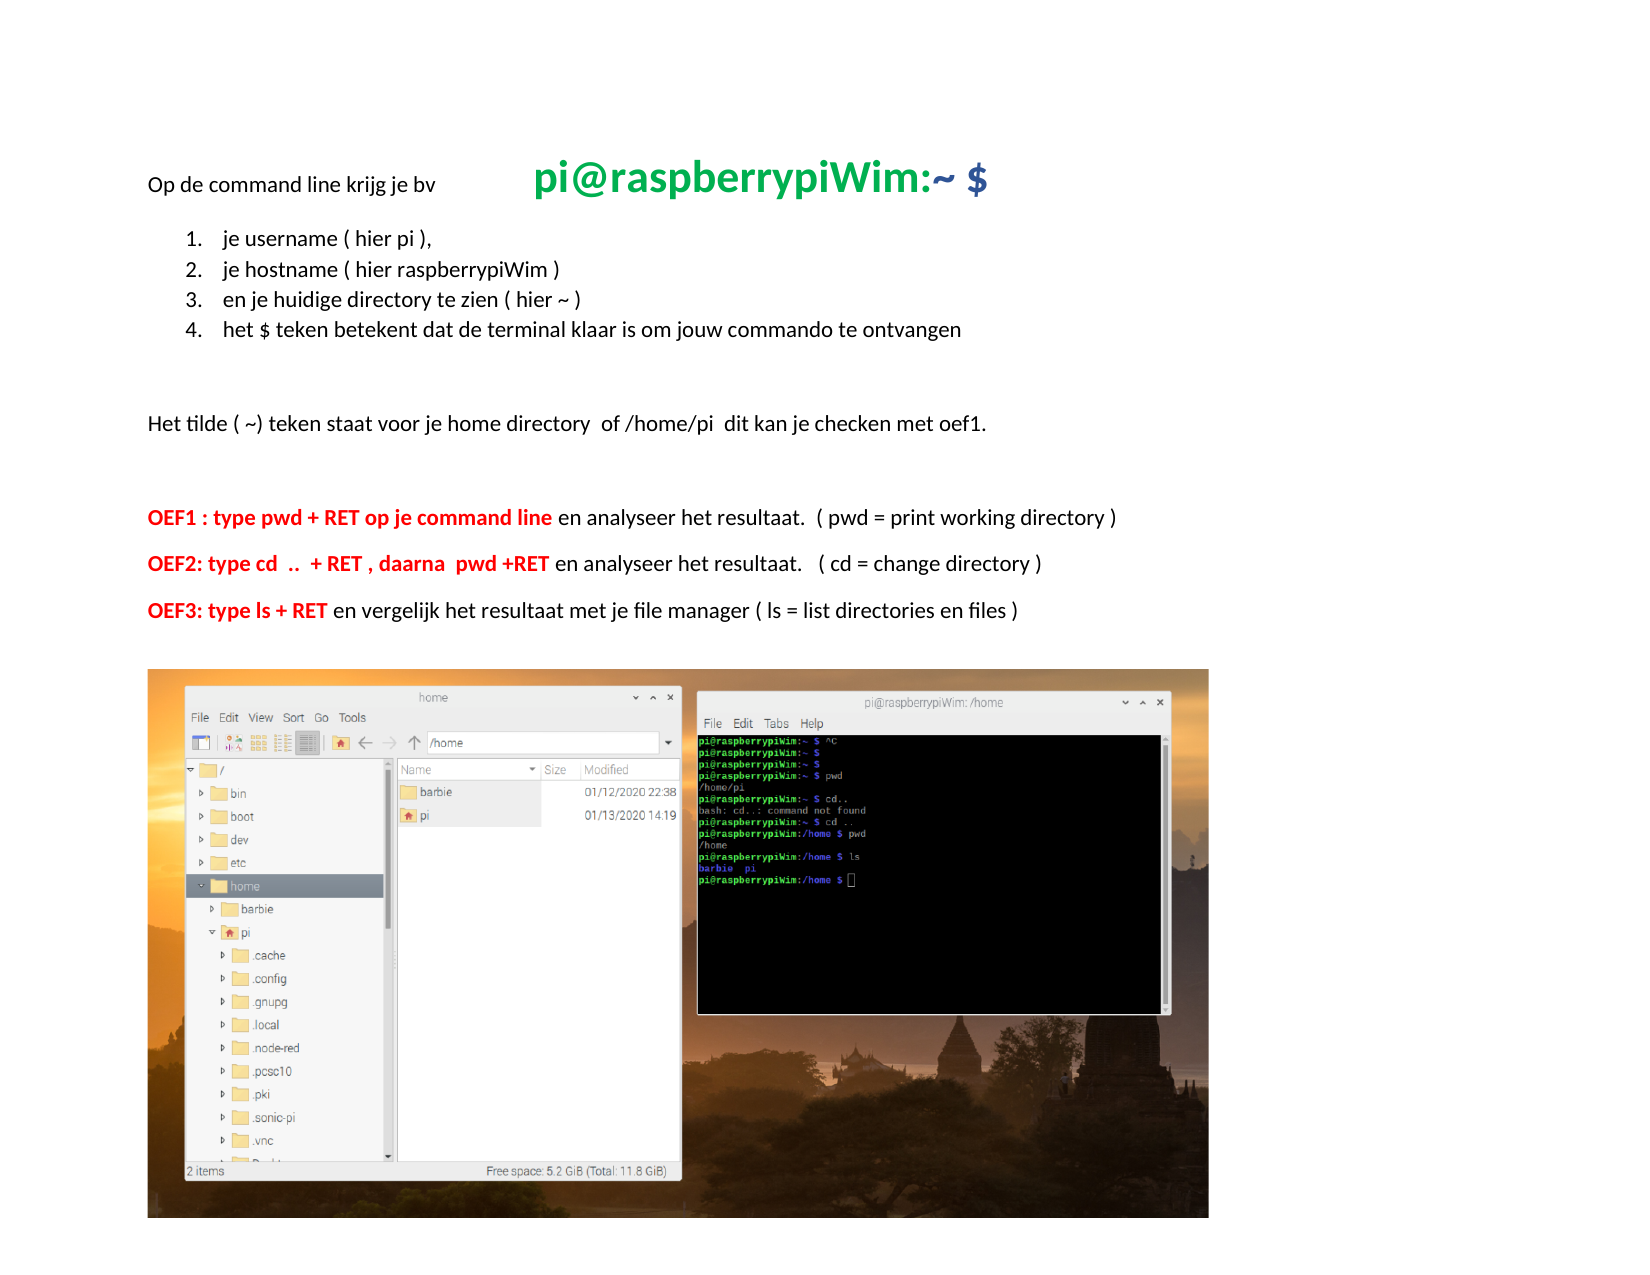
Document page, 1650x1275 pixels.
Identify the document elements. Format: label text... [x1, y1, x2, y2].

text OEF2: type cd .. + RET , daarna pwd +RET en analyseer het resultaat. ( cd = change directory ) [148, 549, 1502, 578]
text OEF1 : type pwd + RET op je command line en analyseer het resultaat. ( pwd = print working directory ) [148, 503, 1502, 531]
picture [147, 669, 1209, 1218]
list je hostname ( hier raspberrypiWim ) [185, 255, 1502, 283]
list het $ teken betekent dat de terminal klaar is om jouw commando te ontvangen [185, 315, 1502, 343]
text OEF3: type ls + RET en vergelijk het resultaat met je file manager ( ls = list directories en files ) [148, 596, 1502, 624]
list en je huidige directory te zien ( hier ~ ) [185, 285, 1502, 313]
text Op de command line krijg je bv pi@raspberrypiWim:~ $ [148, 148, 1502, 203]
list je username ( hier pi ), [185, 224, 1502, 253]
text Het tilde ( ~) teken staat voor je home directory of /home/pi dit kan je checken met oef1. [148, 409, 1502, 437]
